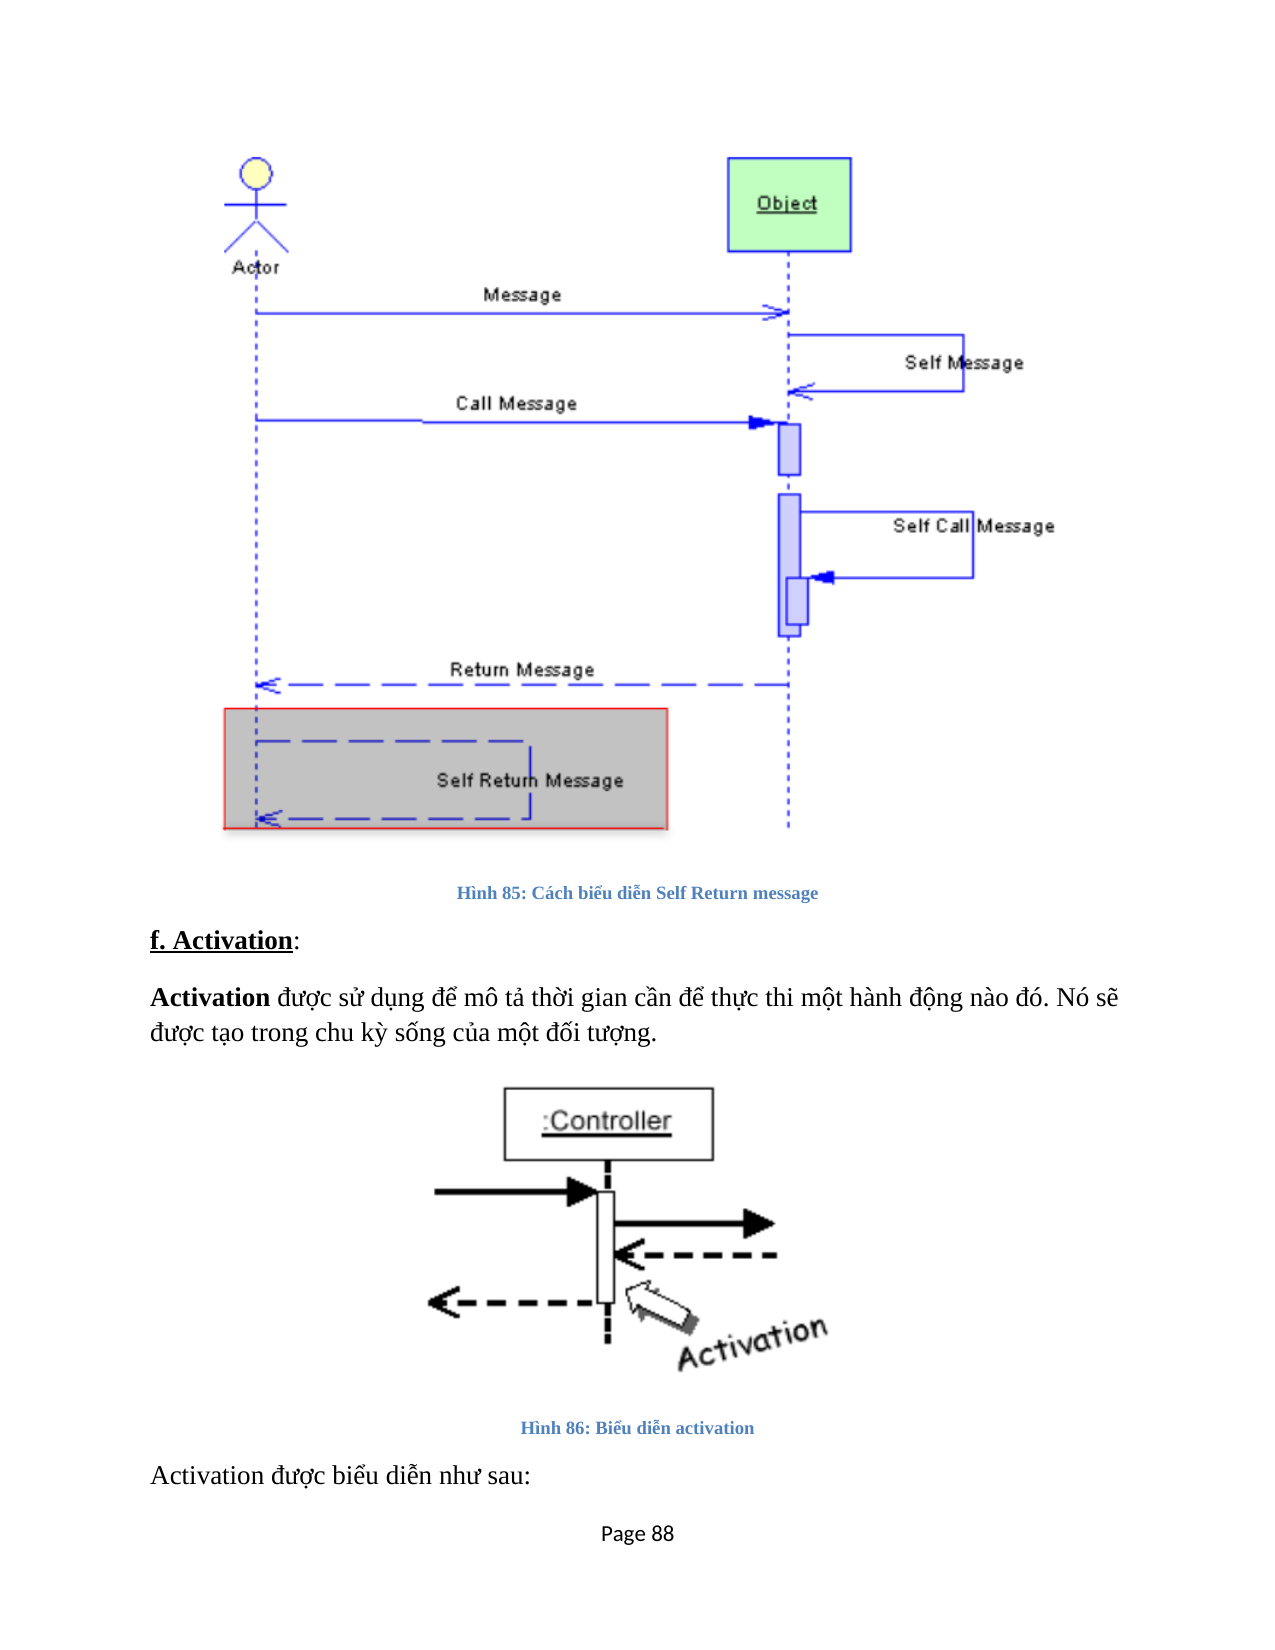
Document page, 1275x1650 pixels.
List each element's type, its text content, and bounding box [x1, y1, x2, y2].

text Activation được biểu diễn như sau: [150, 1459, 1125, 1490]
picture [405, 1072, 870, 1392]
picture [207, 150, 1068, 857]
text f. Activation: [150, 924, 1125, 955]
text Hình 85: Cách biểu diễn Self Return message [150, 882, 1125, 903]
text Activation được sử dụng để mô tả thời gian cần để thực thi một hành động nào đó. Nó sẽ được tạo trong chu kỳ sống của một đối tượng. [150, 981, 1125, 1047]
text Hình 86: Biểu diễn activation [150, 1417, 1125, 1438]
